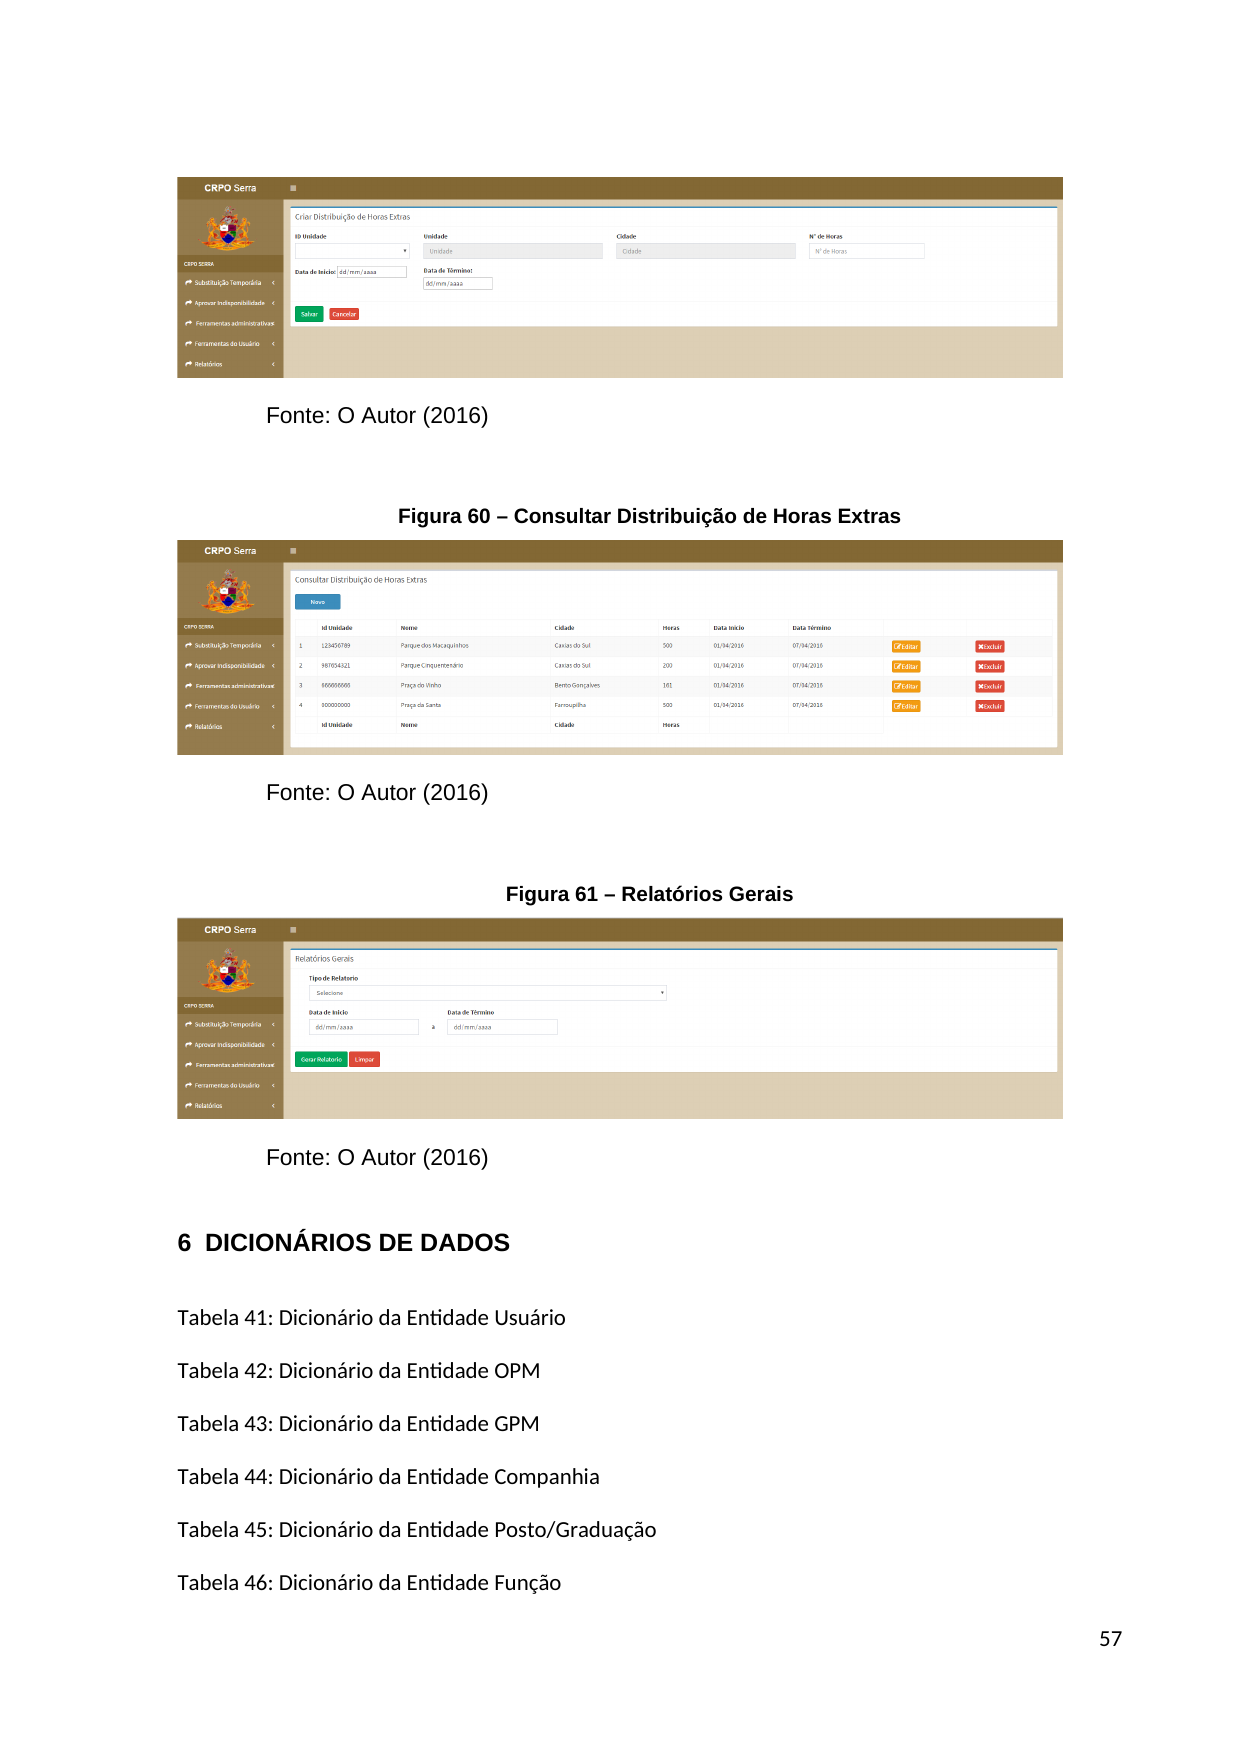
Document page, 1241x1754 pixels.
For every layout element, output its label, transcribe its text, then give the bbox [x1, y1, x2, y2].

text Tabela 6: Dicionário da Entidade Função [177, 1568, 1122, 1596]
text Tabela 5: Dicionário da Entidade Posto/Graduação [177, 1515, 1122, 1543]
text Tabela 2: Dicionário da Entidade OPM [177, 1356, 1122, 1384]
subtitle 6 DICIONÁRIOS DE DADOS [177, 1228, 1122, 1257]
text Tabela 1: Dicionário da Entidade Usuário [177, 1303, 1122, 1331]
picture [177, 177, 1063, 378]
text Fonte: O Autor (2016) [177, 779, 1122, 806]
text Fonte: O Autor (2016) [177, 402, 1122, 428]
picture [177, 917, 1063, 1119]
text Fonte: O Autor (2016) [177, 1144, 1122, 1170]
text Tabela 3: Dicionário da Entidade GPM [177, 1409, 1122, 1437]
picture [177, 540, 1063, 755]
text Figura 61 – Relatórios Gerais [177, 881, 1122, 905]
text Tabela 4: Dicionário da Entidade Companhia [177, 1462, 1122, 1490]
text Figura 60 – Consultar Distribuição de Horas Extras [177, 504, 1122, 528]
